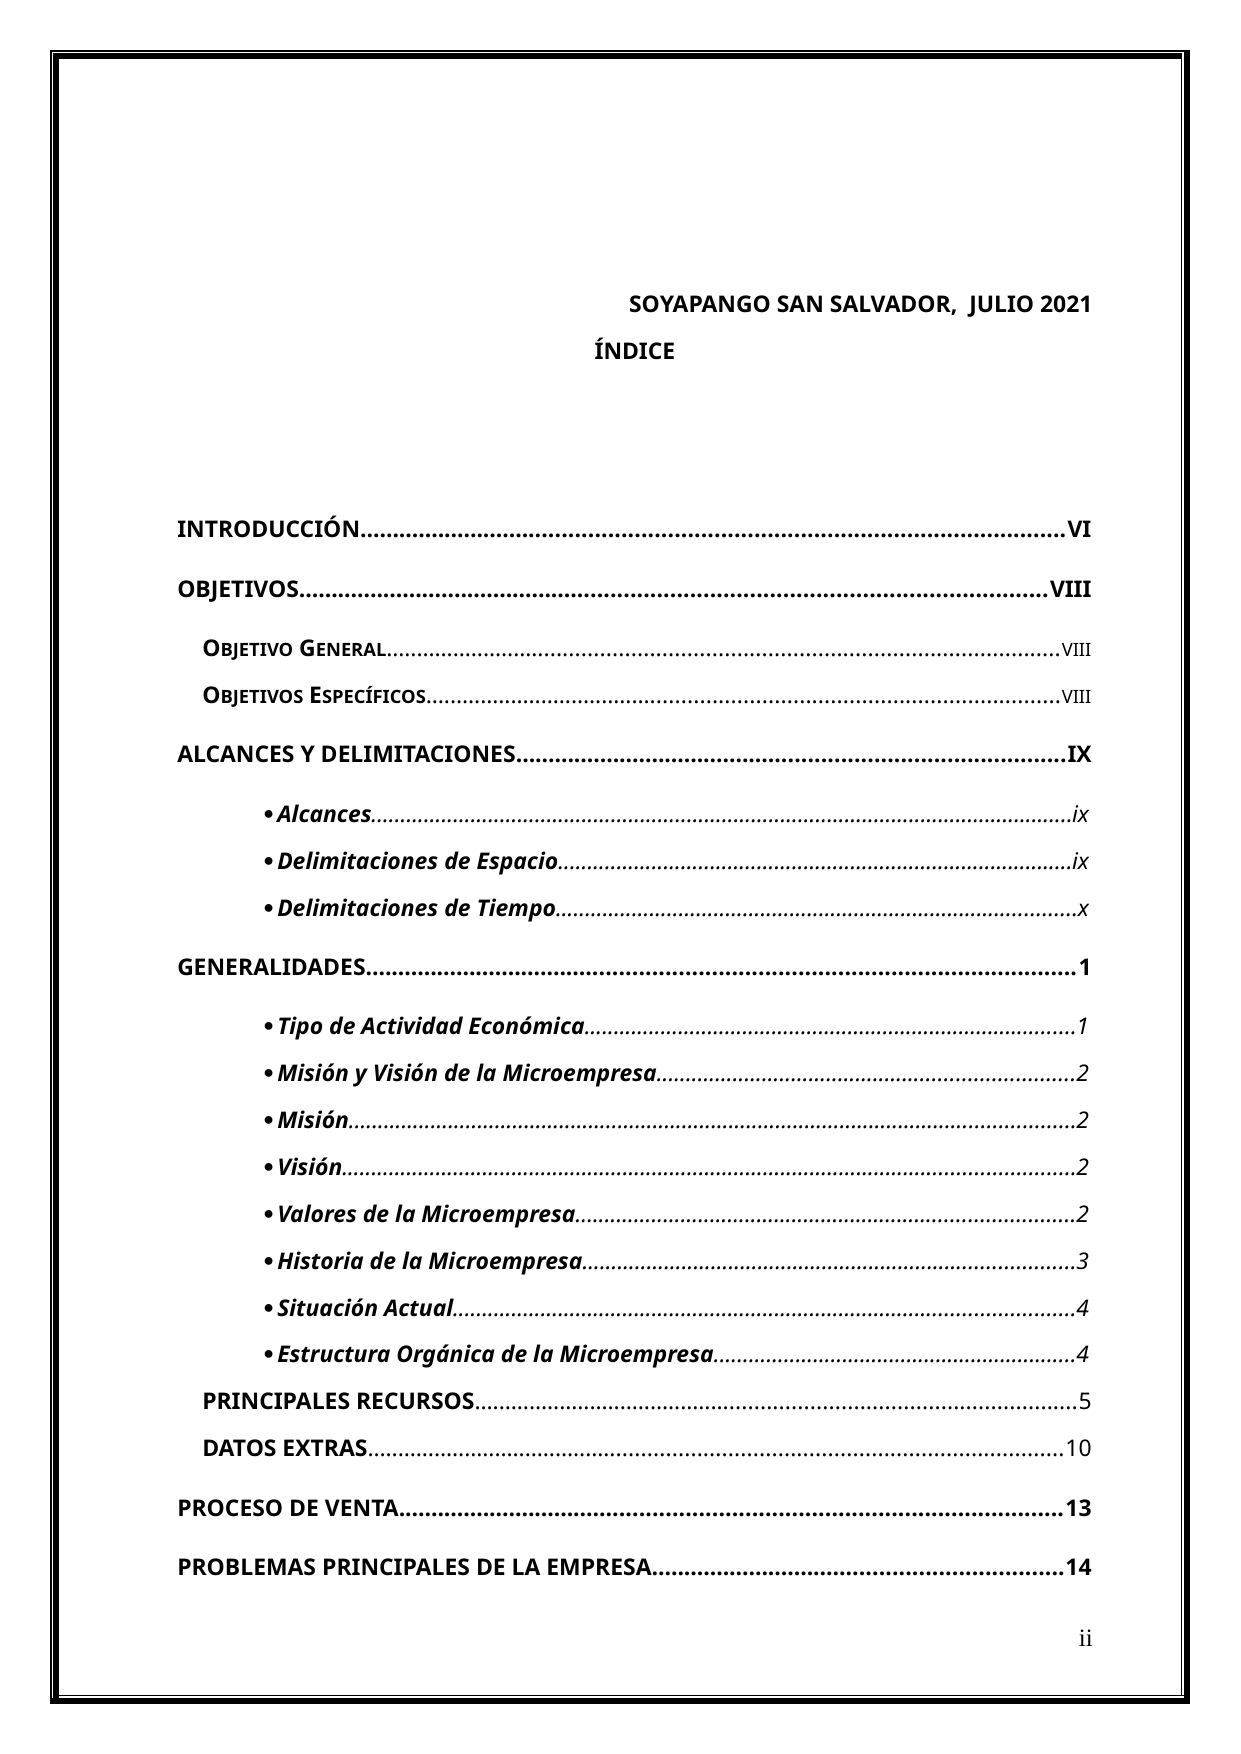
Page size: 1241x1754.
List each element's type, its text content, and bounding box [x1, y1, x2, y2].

text ÍNDICE [177, 335, 1092, 366]
text Alcances ix [264, 798, 1092, 829]
text Delimitaciones de Espacio ix [264, 844, 1092, 876]
text Visión 2 [264, 1151, 1092, 1182]
text Delimitaciones de Tiempo x [264, 891, 1092, 923]
text Tipo de Actividad Económica 1 [264, 1010, 1092, 1041]
text Situación Actual 4 [264, 1291, 1092, 1323]
text OBJETIVOS viii [177, 573, 1092, 604]
text GENERALIDADES 1 [177, 951, 1092, 982]
text Historia de la Microempresa 3 [264, 1244, 1092, 1276]
text INTRODUCCIÓN vi [177, 513, 1092, 544]
text Objetivo General viii [202, 632, 1092, 663]
text Estructura Orgánica de la Microempresa 4 [264, 1338, 1092, 1369]
text Misión y Visión de la Microempresa 2 [264, 1057, 1092, 1088]
text ALCANCES Y DELIMITACIONES ix [177, 738, 1092, 769]
text Misión 2 [264, 1104, 1092, 1135]
text Valores de la Microempresa 2 [264, 1198, 1092, 1229]
text PROBLEMAS PRINCIPALES DE LA EMPRESA 14 [177, 1551, 1092, 1582]
text PRINCIPALES RECURSOS 5 [202, 1385, 1092, 1416]
text DATOS EXTRAS 10 [202, 1432, 1092, 1463]
text SOYAPANGO SAN SALVADOR, JULIO 2021 [177, 288, 1092, 319]
text Objetivos Específicos viii [202, 679, 1092, 710]
text PROCESO DE VENTA 13 [177, 1491, 1092, 1523]
